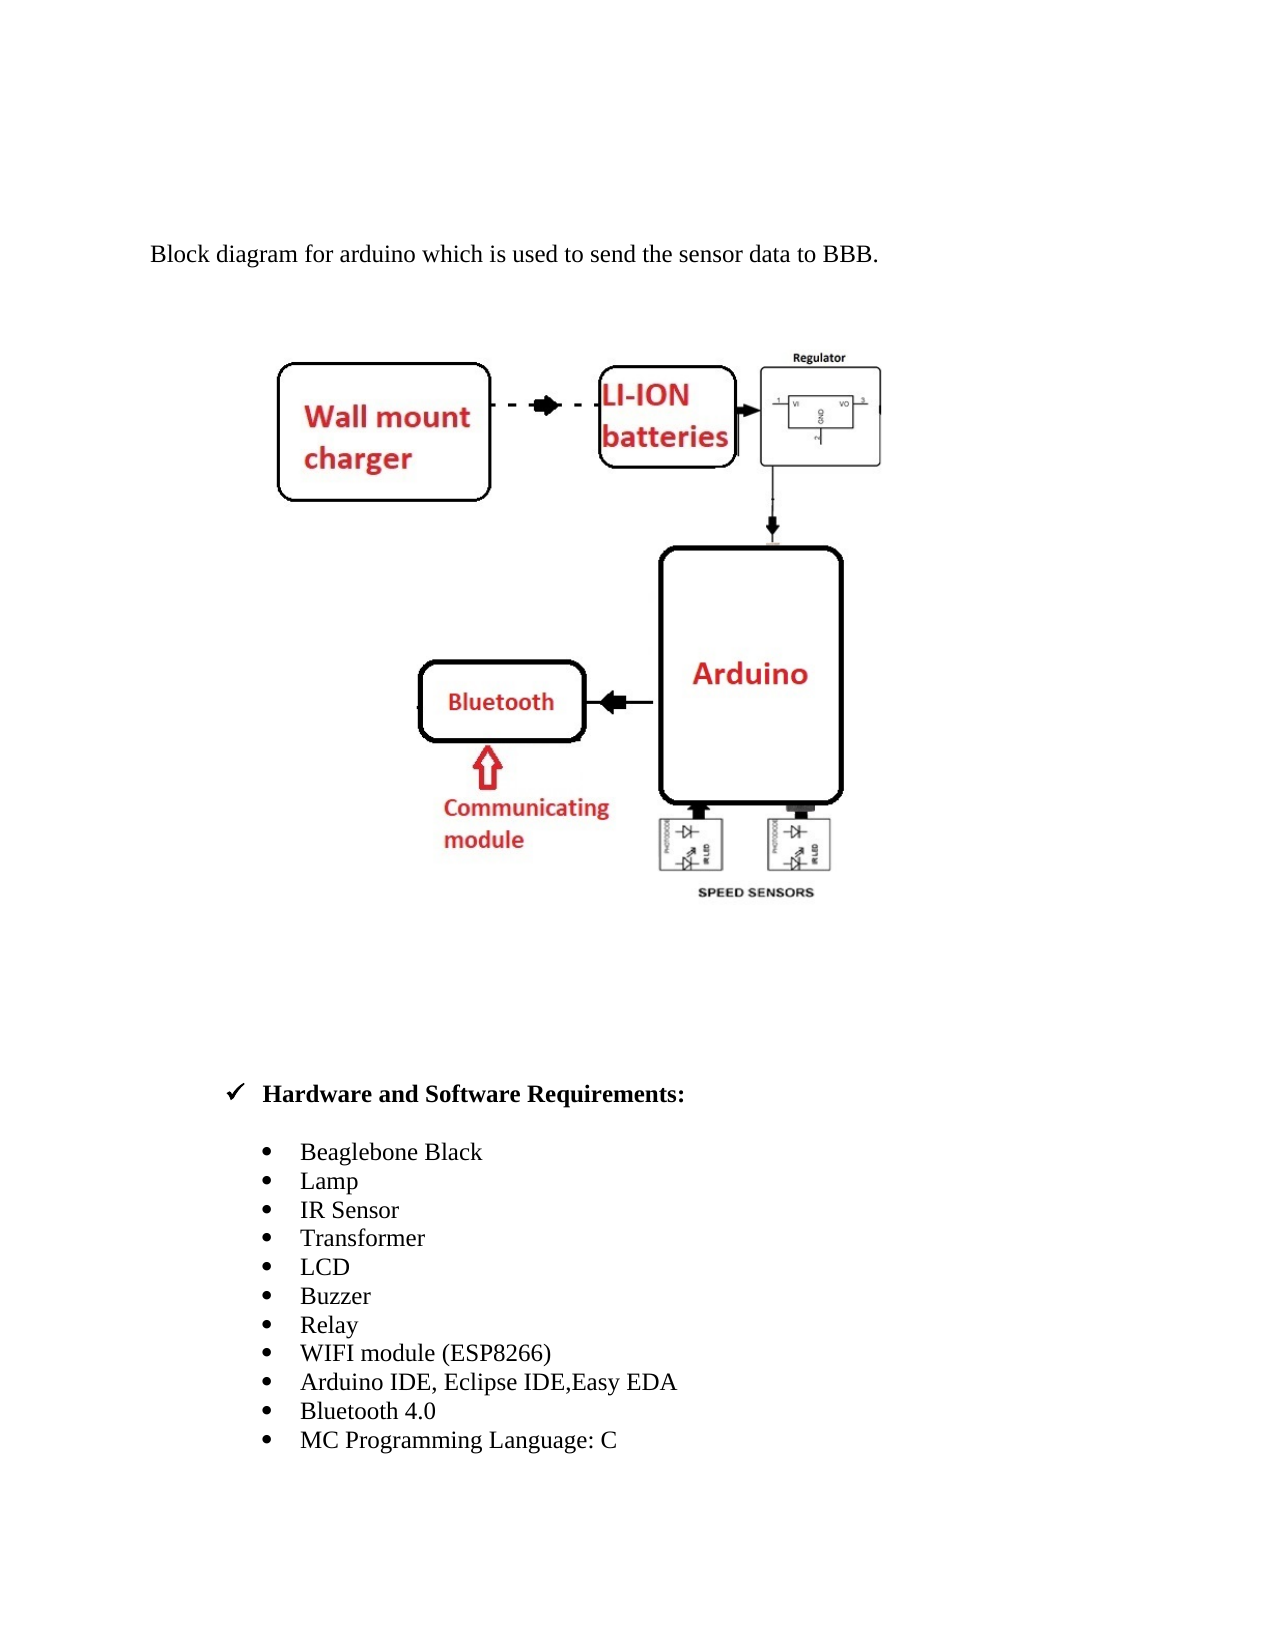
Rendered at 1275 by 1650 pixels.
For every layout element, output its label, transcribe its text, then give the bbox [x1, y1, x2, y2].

list WIFI module (ESP8266) [262, 1338, 1126, 1367]
list Buzzer [262, 1281, 1126, 1310]
list Arduino IDE, Eclipse IDE,Easy EDA [262, 1367, 1126, 1396]
list IR Sensor [262, 1195, 1126, 1223]
list LCD [262, 1252, 1126, 1281]
picture [168, 333, 1159, 993]
list Beaglebone Black [262, 1137, 1126, 1166]
list Bluetooth 4.0 [262, 1396, 1126, 1425]
list Transformer [262, 1223, 1126, 1252]
list Lamp [262, 1166, 1126, 1195]
text Block diagram for arduino which is used to send the sensor data to BBB. [150, 239, 1126, 268]
list Hardware and Software Requirements: [225, 1079, 1126, 1108]
list Relay [262, 1310, 1126, 1338]
list MC Programming Language: C [262, 1425, 1126, 1453]
